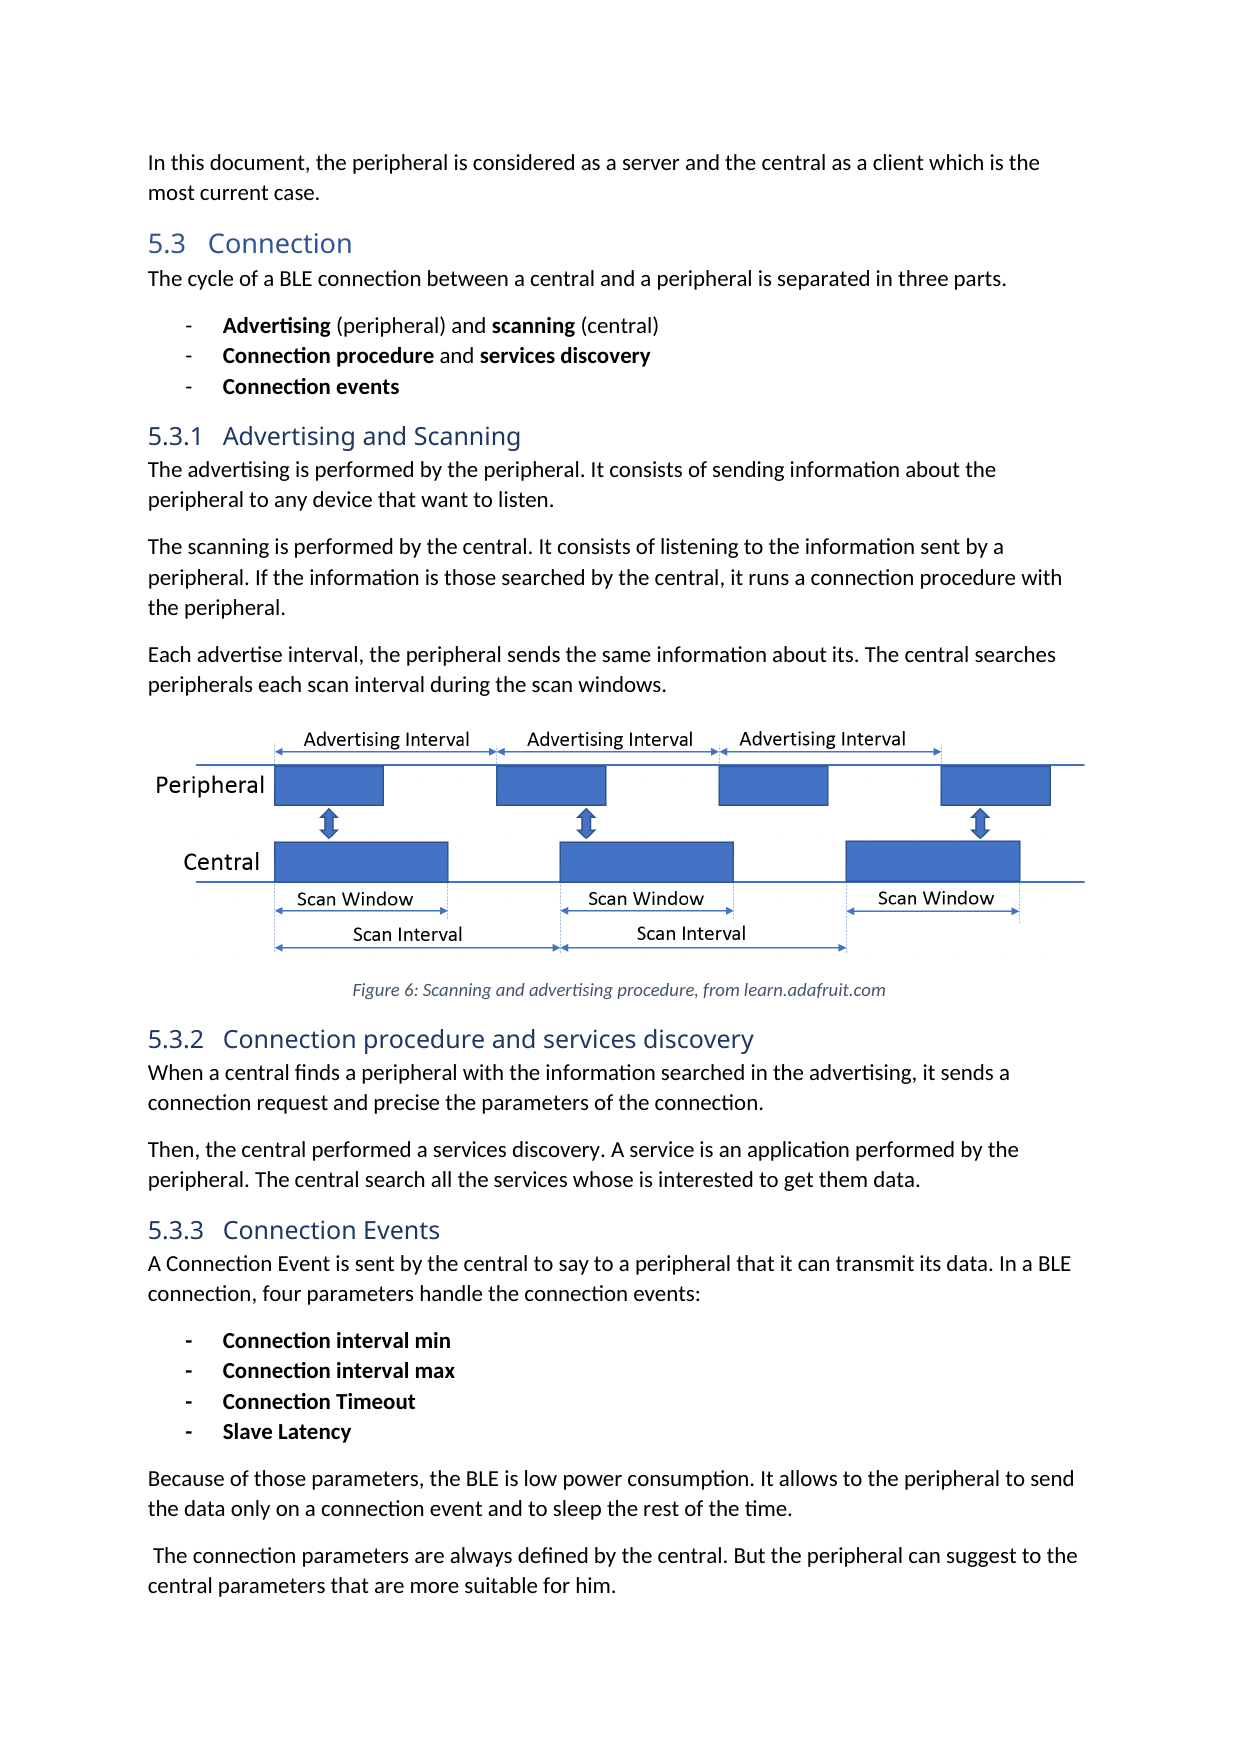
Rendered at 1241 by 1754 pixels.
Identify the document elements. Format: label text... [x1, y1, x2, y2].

text The cycle of a BLE connection between a central and a peripheral is separated in three parts. [148, 264, 1093, 292]
list Slave Latency [185, 1417, 1093, 1445]
picture [147, 716, 1093, 959]
list Connection procedure and services discovery [185, 342, 1093, 369]
text In this document, the peripheral is considered as a server and the central as a client which is the most current case. [148, 148, 1093, 206]
subtitle Advertising and Scanning [148, 419, 1093, 453]
text When a central finds a peripheral with the information searched in the advertising, it sends a connection request and precise the parameters of the connection. [148, 1058, 1093, 1117]
text The connection parameters are always defined by the central. But the peripheral can suggest to the central parameters that are more suitable for him. [148, 1541, 1093, 1599]
text A Connection Event is sent by the central to say to a peripheral that it can transmit its data. In a BLE connection, four parameters handle the connection events: [148, 1249, 1093, 1307]
list Advertising (peripheral) and scanning (central) [185, 311, 1093, 339]
subtitle Connection [148, 225, 1093, 262]
list Connection interval min [185, 1326, 1093, 1354]
text Because of those parameters, the BLE is low power consumption. It allows to the peripheral to send the data only on a connection event and to sleep the rest of the time. [148, 1464, 1093, 1522]
text Each advertise interval, the peripheral sends the same information about its. The central searches peripherals each scan interval during the scan windows. [148, 640, 1093, 698]
text Figure 6: Scanning and advertising procedure, from learn.adafruit.com [148, 978, 1093, 1001]
list Connection interval max [185, 1357, 1093, 1384]
text The scanning is performed by the central. It consists of listening to the information sent by a peripheral. If the information is those searched by the central, it runs a connection procedure with the peripheral. [148, 532, 1093, 621]
text The advertising is performed by the peripheral. It consists of sending information about the peripheral to any device that want to listen. [148, 455, 1093, 514]
list Connection events [185, 372, 1093, 400]
list Connection Timeout [185, 1387, 1093, 1415]
subtitle Connection Events [148, 1212, 1093, 1247]
text Then, the central performed a services discovery. A service is an application performed by the peripheral. The central search all the services whose is interested to get them data. [148, 1135, 1093, 1194]
subtitle Connection procedure and services discovery [148, 1022, 1093, 1056]
